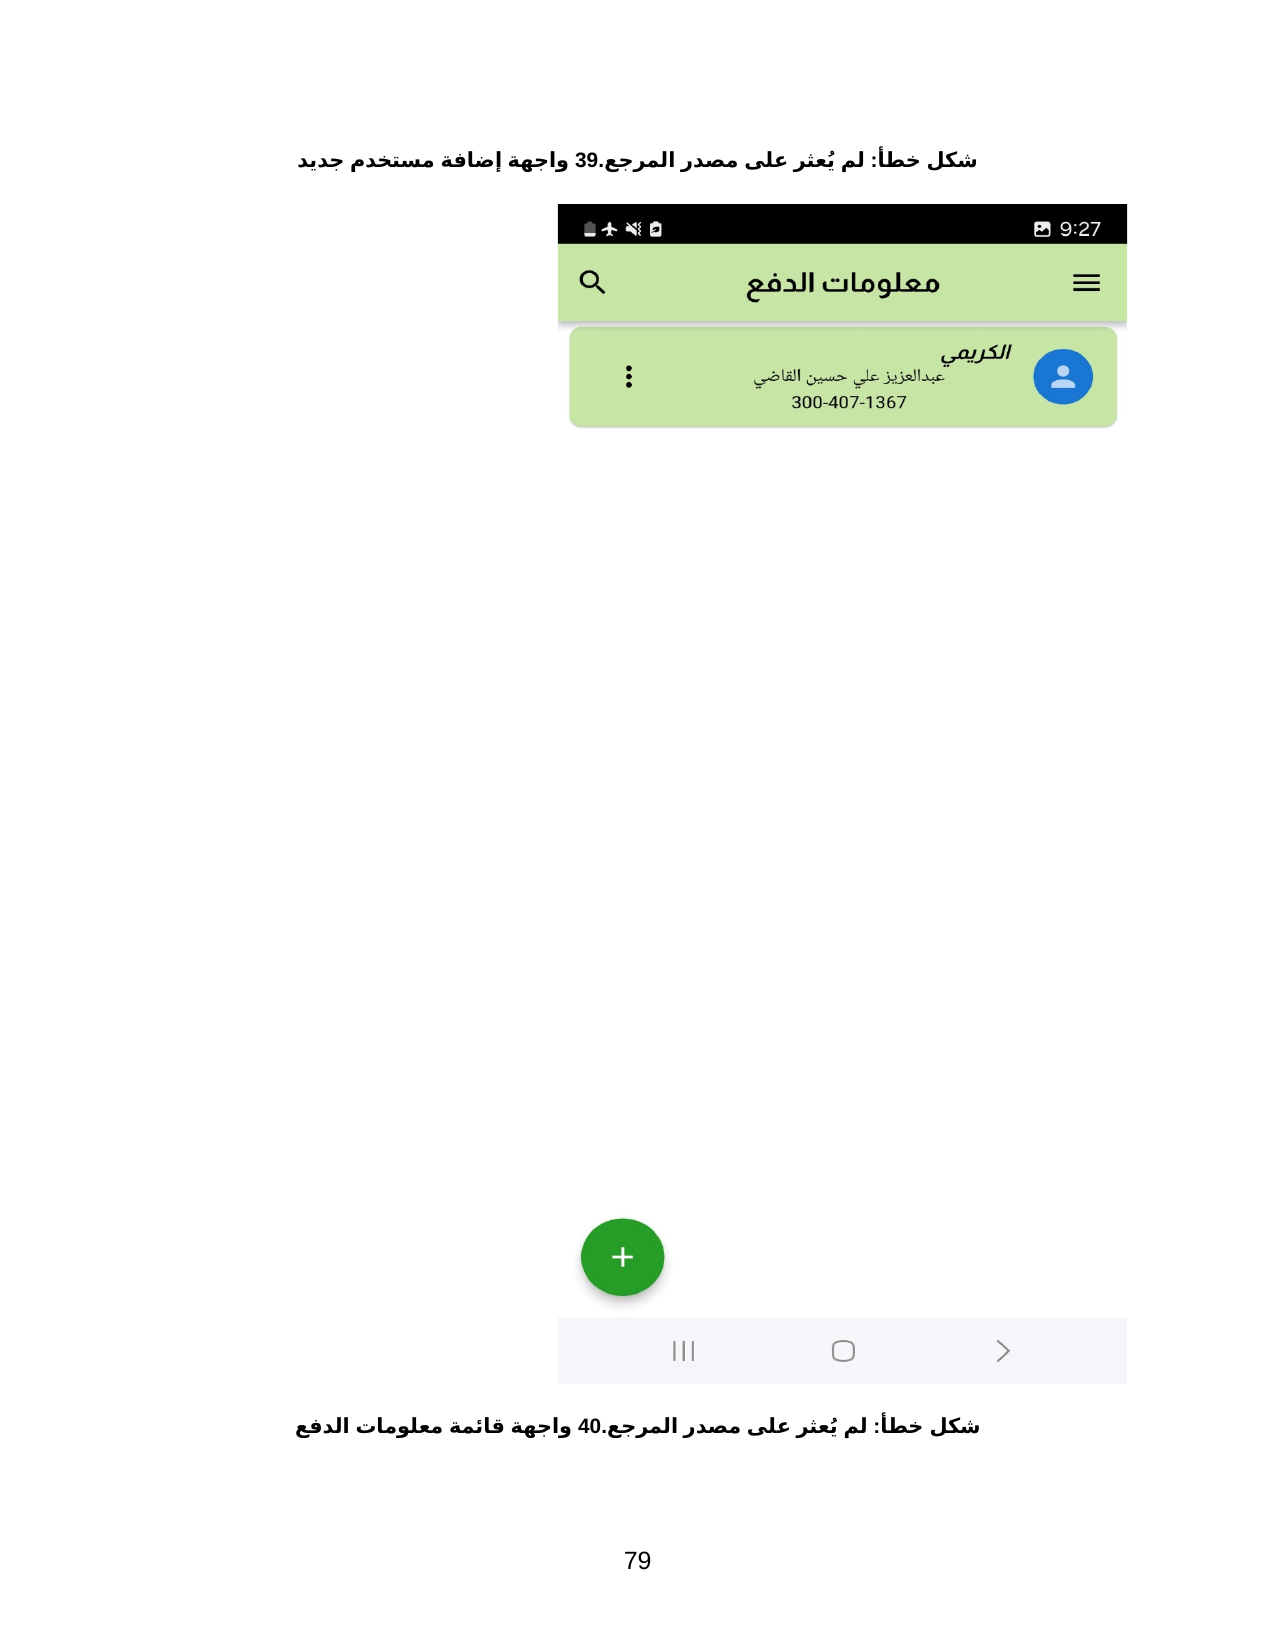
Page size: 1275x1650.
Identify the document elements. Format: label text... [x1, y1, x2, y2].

picture [557, 204, 1128, 1384]
